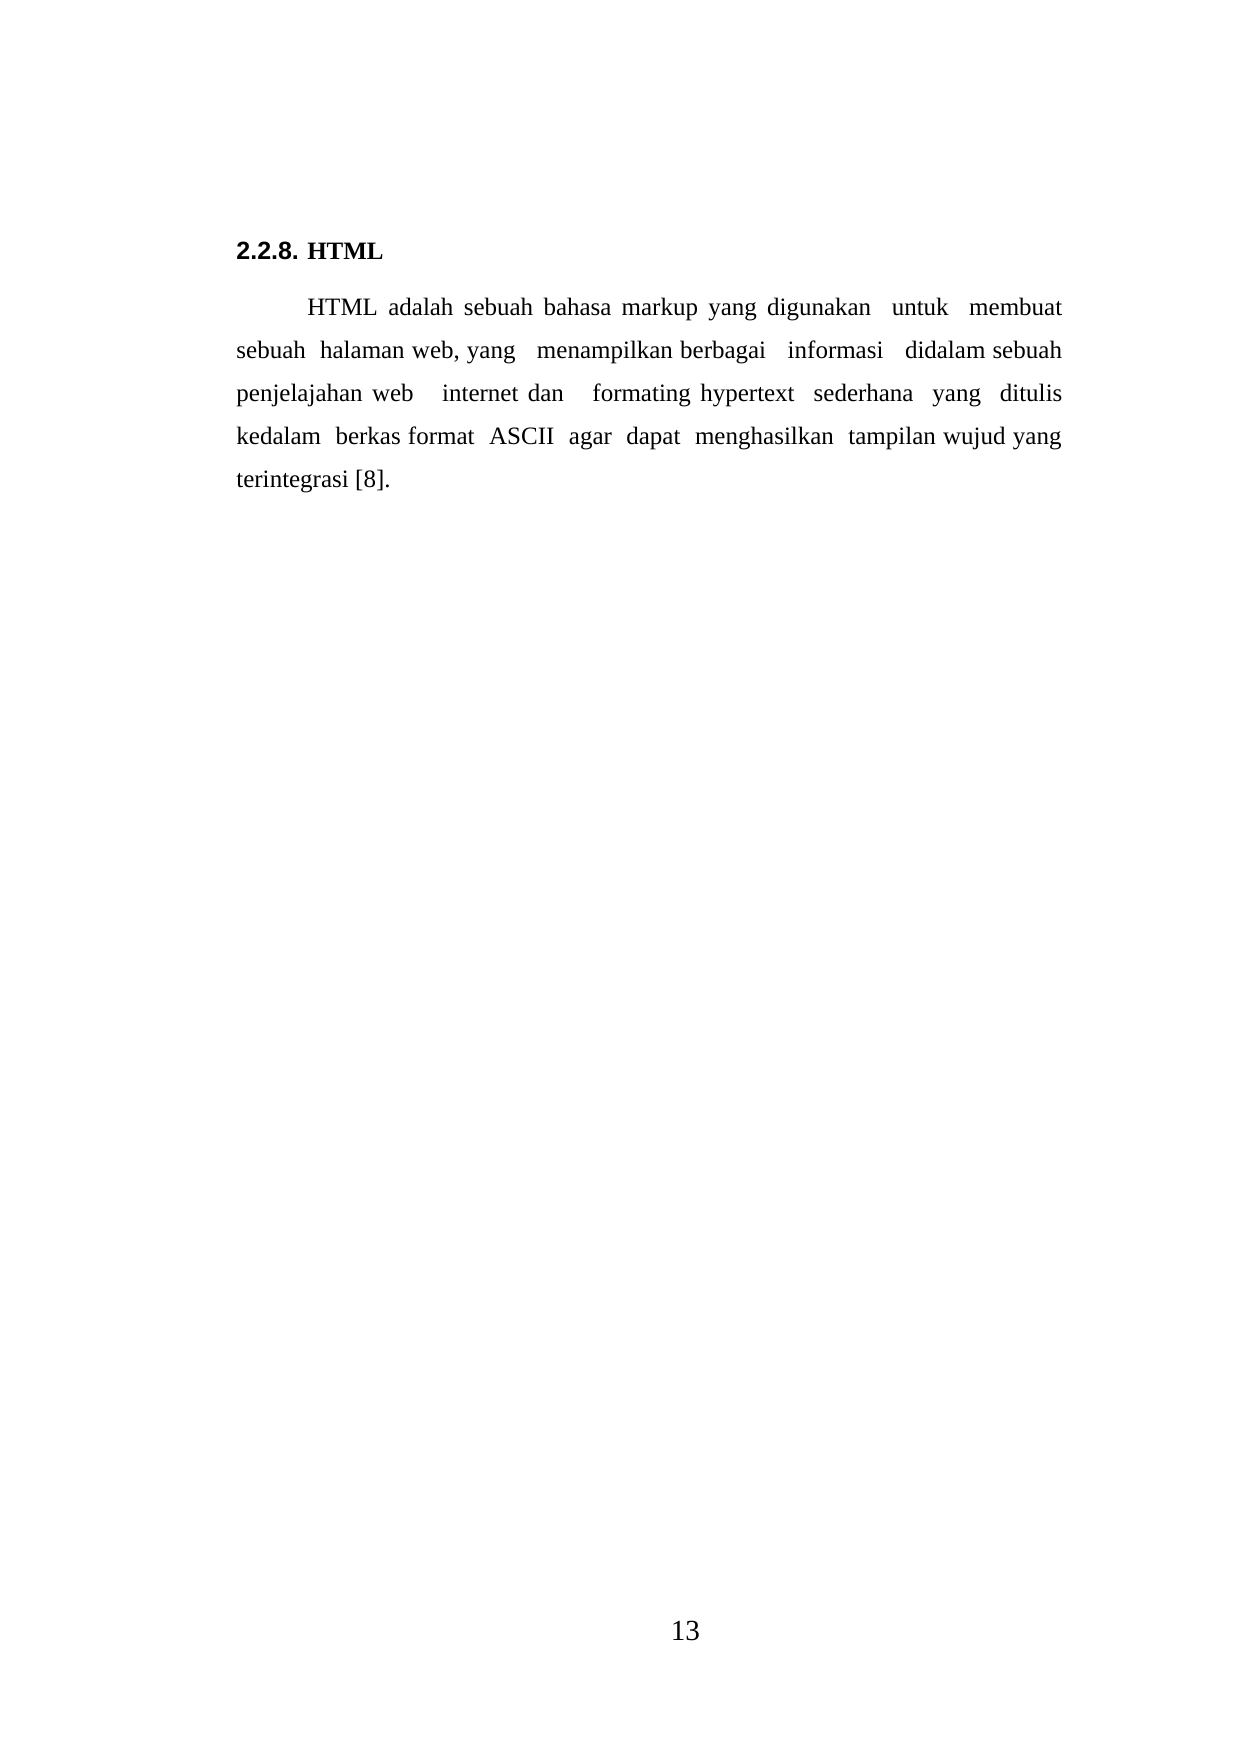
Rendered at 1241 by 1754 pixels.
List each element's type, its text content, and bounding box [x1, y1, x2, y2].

subtitle HTML [236, 236, 1063, 265]
text HTML adalah sebuah bahasa markup yang digunakan untuk membuat sebuah halaman web, yang menampilkan berbagai informasi didalam sebuah penjelajahan web internet dan formating hypertext sederhana yang ditulis kedalam berkas format ASCII agar dapat menghasilkan tampilan wujud yang terintegrasi [8]. [236, 292, 1063, 493]
